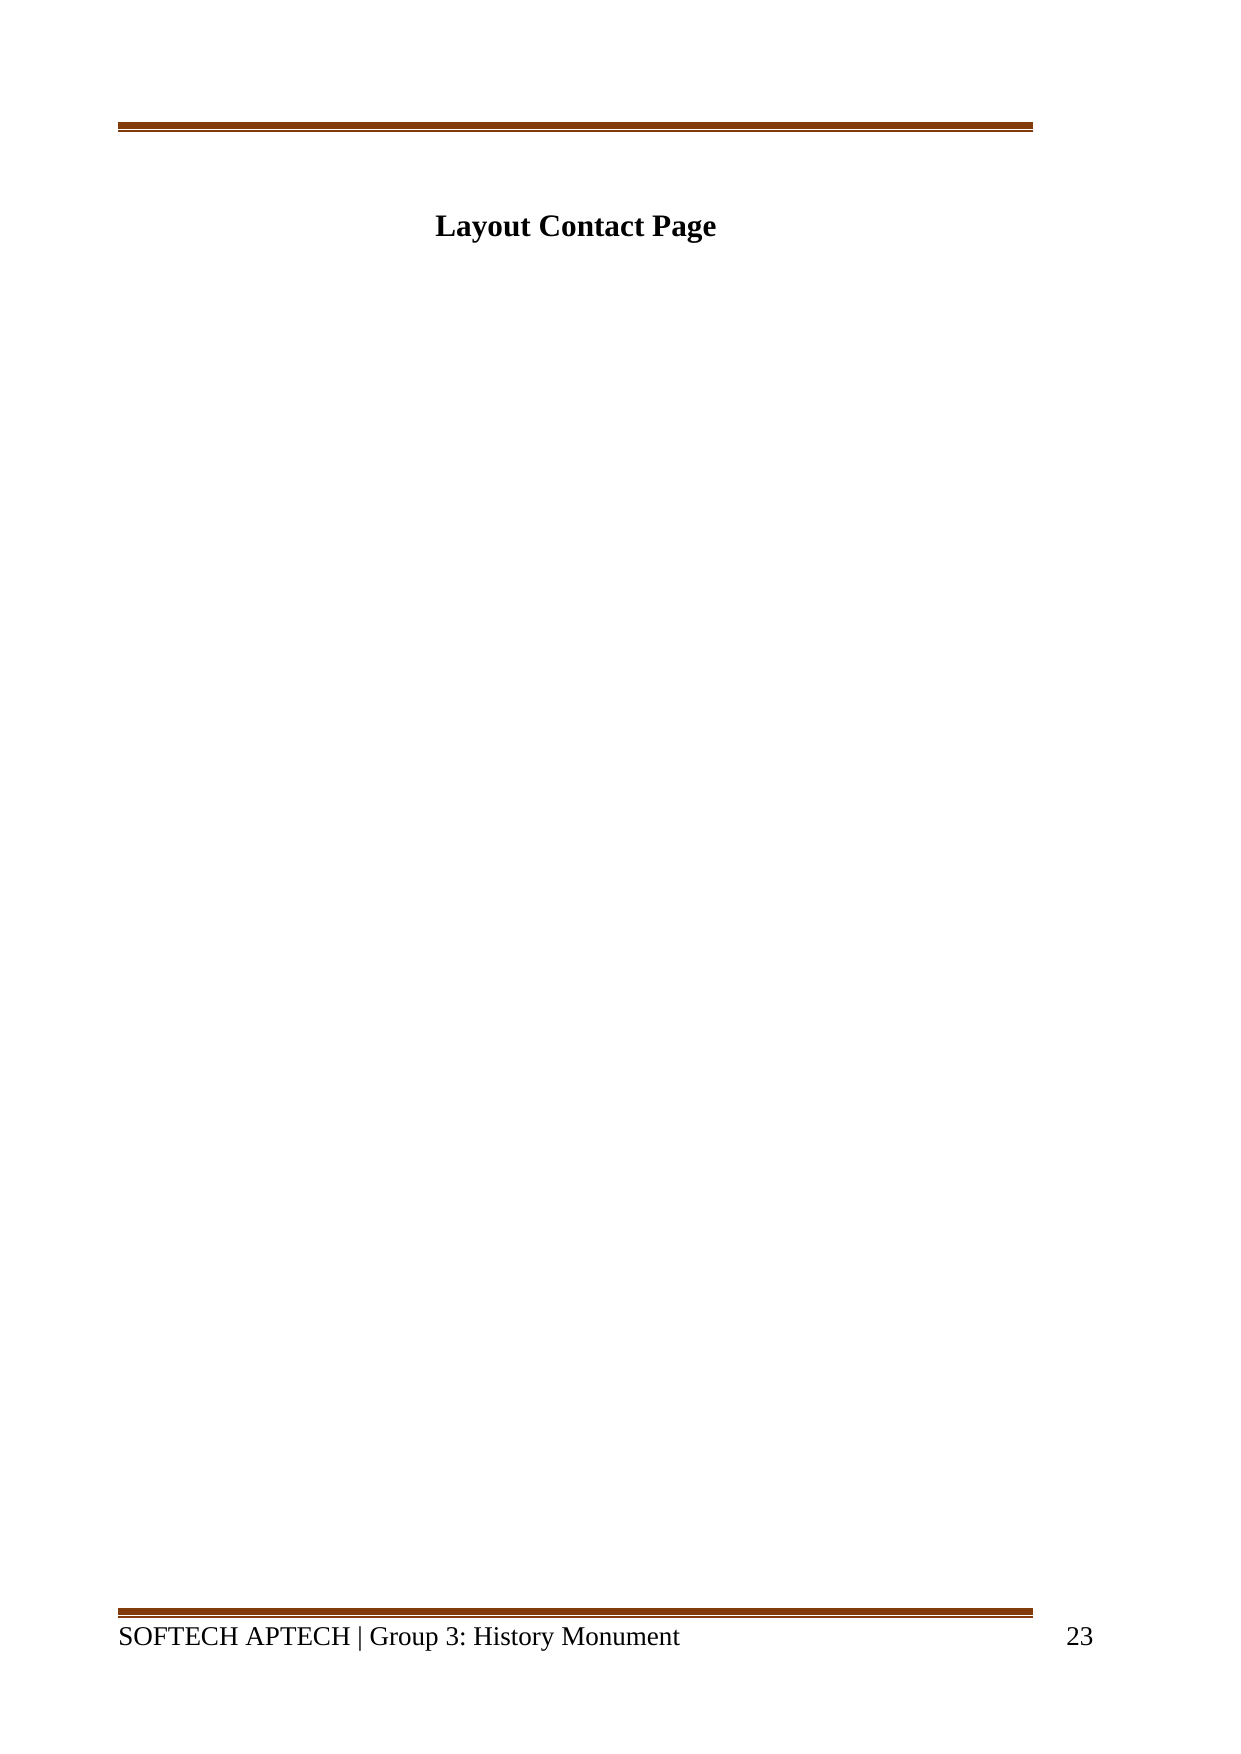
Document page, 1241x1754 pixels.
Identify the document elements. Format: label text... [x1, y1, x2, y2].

text Layout Contact Page [118, 207, 1033, 243]
